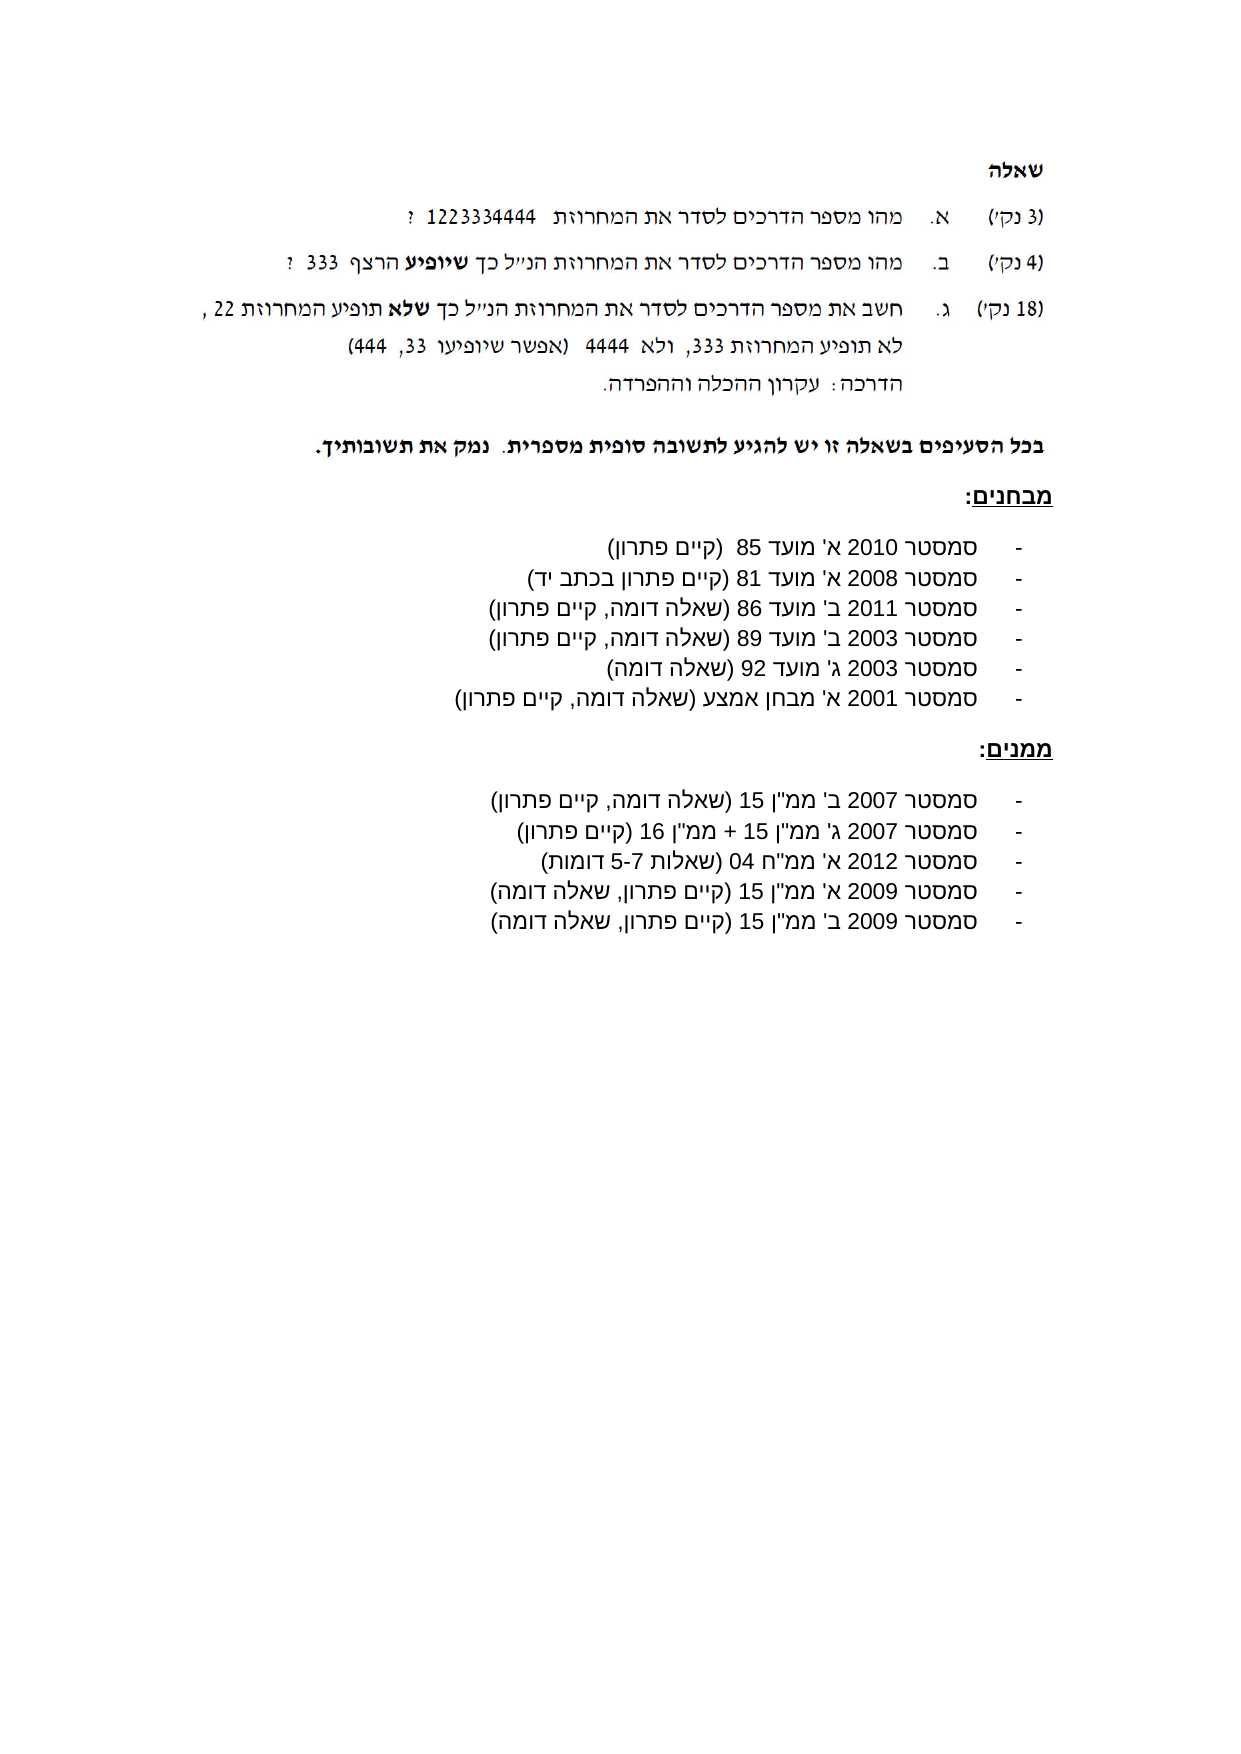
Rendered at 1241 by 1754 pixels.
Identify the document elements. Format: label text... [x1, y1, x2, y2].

picture [189, 150, 1053, 459]
text ממנים: [187, 736, 1053, 763]
list סמסטר 2010 א' מועד 85 (קיים פתרון) [187, 534, 1015, 561]
list סמסטר 2009 ב' ממ"ן 15 (קיים פתרון, שאלה דומה) [187, 908, 1015, 935]
list סמסטר 2003 ב' מועד 89 (שאלה דומה, קיים פתרון) [187, 625, 1015, 651]
list סמסטר 2007 ג' ממ"ן 15 + ממ"ן 16 (קיים פתרון) [187, 818, 1015, 844]
list סמסטר 2008 א' מועד 81 (קיים פתרון בכתב יד) [187, 564, 1015, 591]
list סמסטר 2007 ב' ממ"ן 15 (שאלה דומה, קיים פתרון) [187, 787, 1015, 814]
list סמסטר 2011 ב' מועד 86 (שאלה דומה, קיים פתרון) [187, 595, 1015, 621]
list סמסטר 2001 א' מבחן אמצע (שאלה דומה, קיים פתרון) [187, 685, 1015, 712]
list סמסטר 2009 א' ממ"ן 15 (קיים פתרון, שאלה דומה) [187, 878, 1015, 904]
list סמסטר 2012 א' ממ"ח 04 (שאלות 5-7 דומות) [187, 848, 1015, 874]
text מבחנים: [187, 483, 1053, 510]
list סמסטר 2003 ג' מועד 92 (שאלה דומה) [187, 655, 1015, 682]
